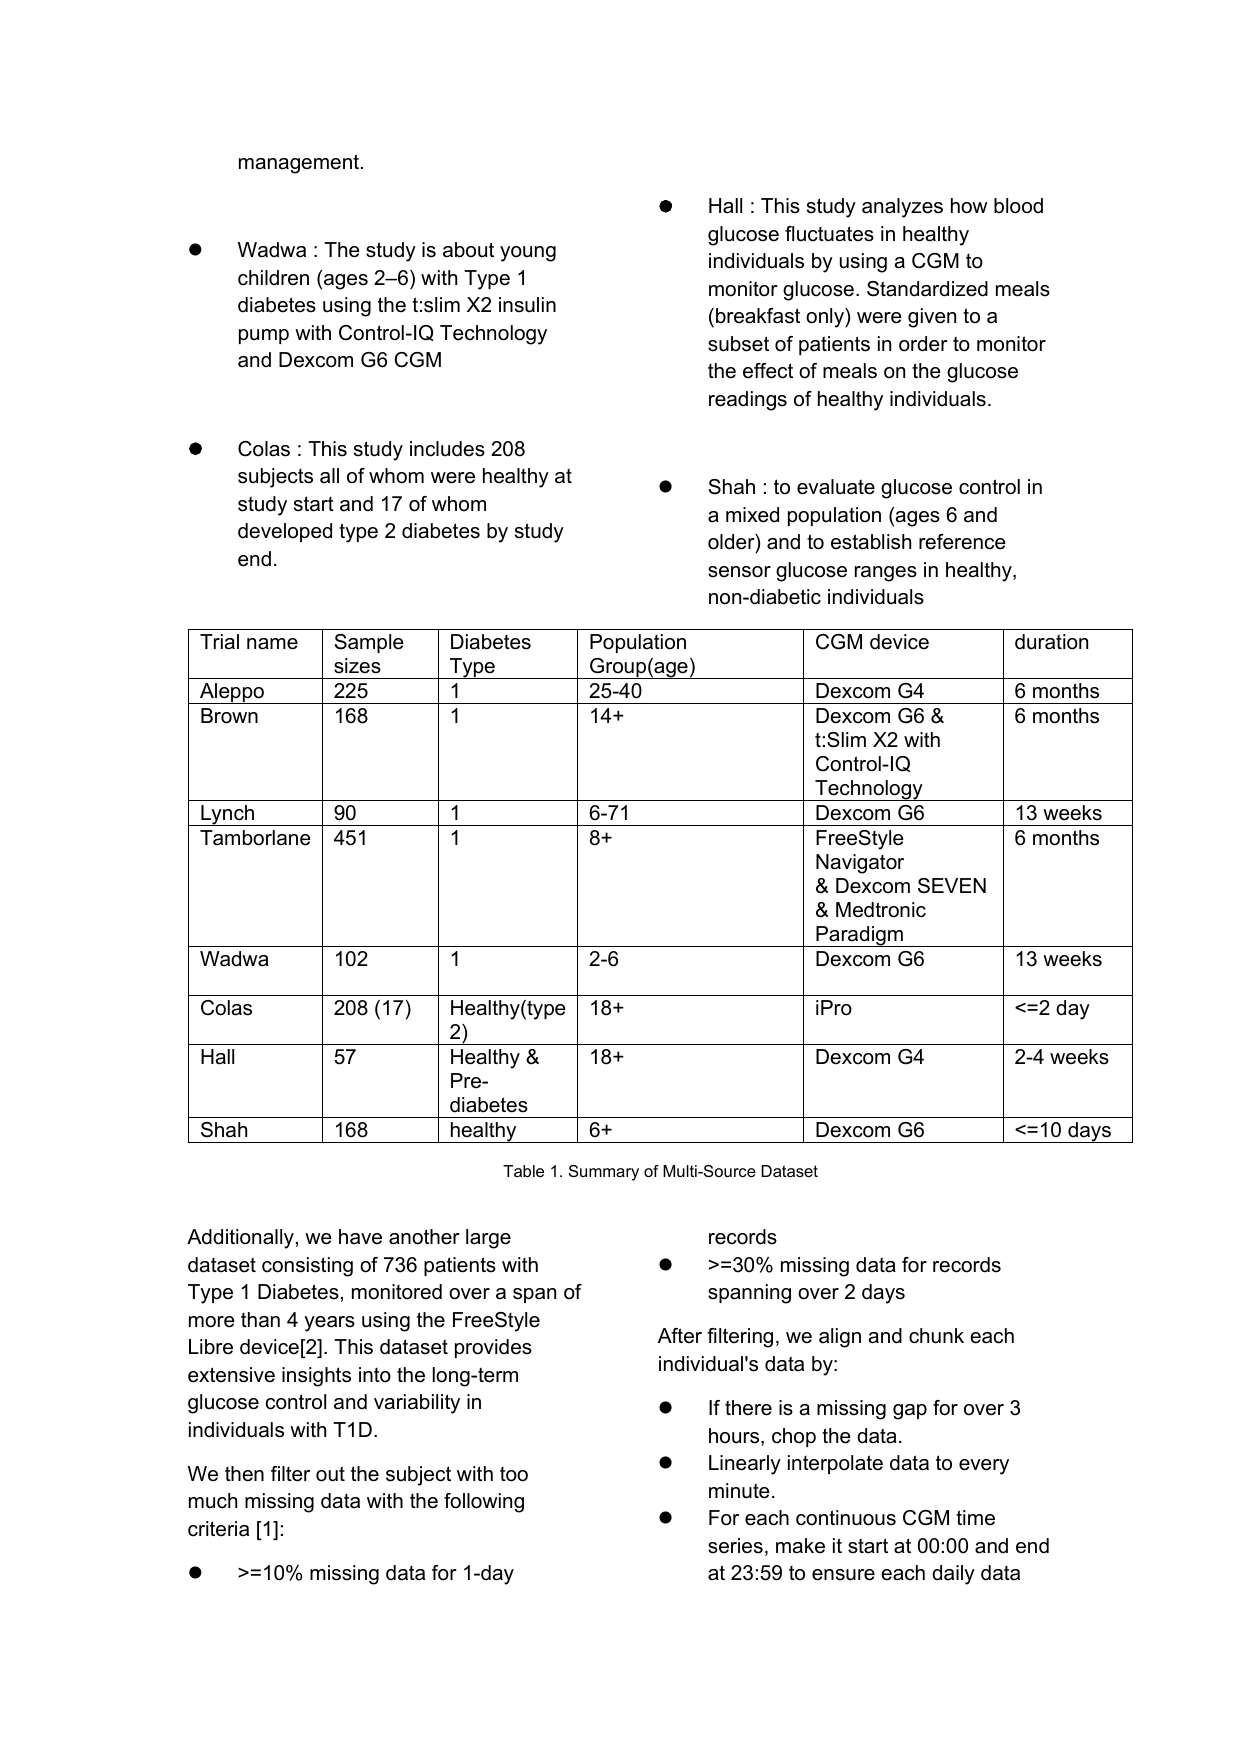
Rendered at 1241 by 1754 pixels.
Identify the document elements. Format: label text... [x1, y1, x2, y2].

table_cell 6 months [1004, 826, 1132, 946]
table_cell 14+ [578, 704, 803, 800]
table_header Diabetes Type [439, 630, 577, 678]
table_cell 13 weeks [1004, 947, 1132, 995]
table_cell Brown [189, 704, 322, 800]
table_header Sample sizes [323, 630, 438, 678]
list >=10% missing data for 1-day records [187, 1561, 583, 1585]
table_cell 6 months [1004, 704, 1132, 800]
list >=10% missing data for 1-day records [658, 1225, 1053, 1249]
table_cell <=2 day [1004, 996, 1132, 1044]
table_cell Dexcom G4 [804, 1045, 1003, 1117]
table_cell Colas [189, 996, 322, 1044]
table_header duration [1004, 630, 1132, 678]
table_cell 18+ [578, 1045, 803, 1117]
table_cell <=10 days [1004, 1118, 1132, 1142]
table_cell FreeStyle Navigator & Dexcom SEVEN & Medtronic Paradigm [804, 826, 1003, 946]
table_cell 8+ [578, 826, 803, 946]
table_header Trial name [189, 630, 322, 678]
list Hall : This study analyzes how blood glucose fluctuates in healthy individuals by using a CGM to monitor glucose. Standardized meals (breakfast only) were given to a subset of patients in order to monitor the effect of meals on the glucose readings of healthy individuals. [658, 194, 1053, 411]
table_cell 90 [323, 801, 438, 825]
table_cell Aleppo [189, 679, 322, 703]
table_cell Table 1. Summary of Multi-Source Dataset [189, 1143, 1132, 1181]
table_header CGM device [804, 630, 1003, 678]
table_cell healthy [439, 1118, 577, 1142]
table_cell 168 [323, 704, 438, 800]
table_cell 451 [323, 826, 438, 946]
list For each continuous CGM time series, make it start at 00:00 and end at 23:59 to ensure each daily data can be aligned in tensor. [658, 1506, 1053, 1585]
list If there is a missing gap for over 3 hours, chop the data. [658, 1396, 1053, 1447]
table_cell Dexcom G6 [804, 947, 1003, 995]
text We then filter out the subject with too much missing data with the following criteria [1]: [187, 1462, 583, 1541]
list Colas : This study includes 208 subjects all of whom were healthy at study start and 17 of whom developed type 2 diabetes by study end. [187, 437, 583, 571]
table_cell Lynch [189, 801, 322, 825]
table_cell Healthy(type 2) [439, 996, 577, 1044]
table_cell 2-6 [578, 947, 803, 995]
list Shah : to evaluate glucose control in a mixed population (ages 6 and older) and to establish reference sensor glucose ranges in healthy, non-diabetic individuals [658, 475, 1053, 609]
table_cell Shah [189, 1118, 322, 1142]
table_cell Dexcom G4 [804, 679, 1003, 703]
table_cell 1 [439, 826, 577, 946]
table_cell 57 [323, 1045, 438, 1117]
table_cell Dexcom G6 [804, 1118, 1003, 1142]
table_cell 1 [439, 679, 577, 703]
table_cell Dexcom G6 [804, 801, 1003, 825]
table_cell Dexcom G6 & t:Slim X2 with Control-IQ Technology [804, 704, 1003, 800]
table_header Population Group(age) [578, 630, 803, 678]
table_cell 18+ [578, 996, 803, 1044]
table_cell Wadwa [189, 947, 322, 995]
table_cell 6-71 [578, 801, 803, 825]
table_cell 1 [439, 801, 577, 825]
table_cell 208 (17) [323, 996, 438, 1044]
table_cell 168 [323, 1118, 438, 1142]
table_cell Hall [189, 1045, 322, 1117]
text Additionally, we have another large dataset consisting of 736 patients with Type 1 Diabetes, monitored over a span of more than 4 years using the FreeStyle Libre device[2]. This dataset provides extensive insights into the long-term glucose control and variability in individuals with T1D. [187, 1225, 583, 1442]
table_cell 2-4 weeks [1004, 1045, 1132, 1117]
table_cell 25-40 [578, 679, 803, 703]
table_cell 1 [439, 947, 577, 995]
table_cell 6 months [1004, 679, 1132, 703]
table_cell Healthy & Pre-diabetes [439, 1045, 577, 1117]
table_cell 1 [439, 704, 577, 800]
table_cell 102 [323, 947, 438, 995]
table_cell 13 weeks [1004, 801, 1132, 825]
list Wadwa : The study is about young children (ages 2–6) with Type 1 diabetes using the t:slim X2 insulin pump with Control-IQ Technology and Dexcom G6 CGM [187, 238, 583, 372]
list >=30% missing data for records spanning over 2 days [658, 1253, 1053, 1304]
list Linearly interpolate data to every minute. [658, 1451, 1053, 1502]
text After filtering, we align and chunk each individual's data by: [658, 1324, 1053, 1376]
table_cell iPro [804, 996, 1003, 1044]
table_cell 225 [323, 679, 438, 703]
table_cell 6+ [578, 1118, 803, 1142]
table_cell Tamborlane [189, 826, 322, 946]
